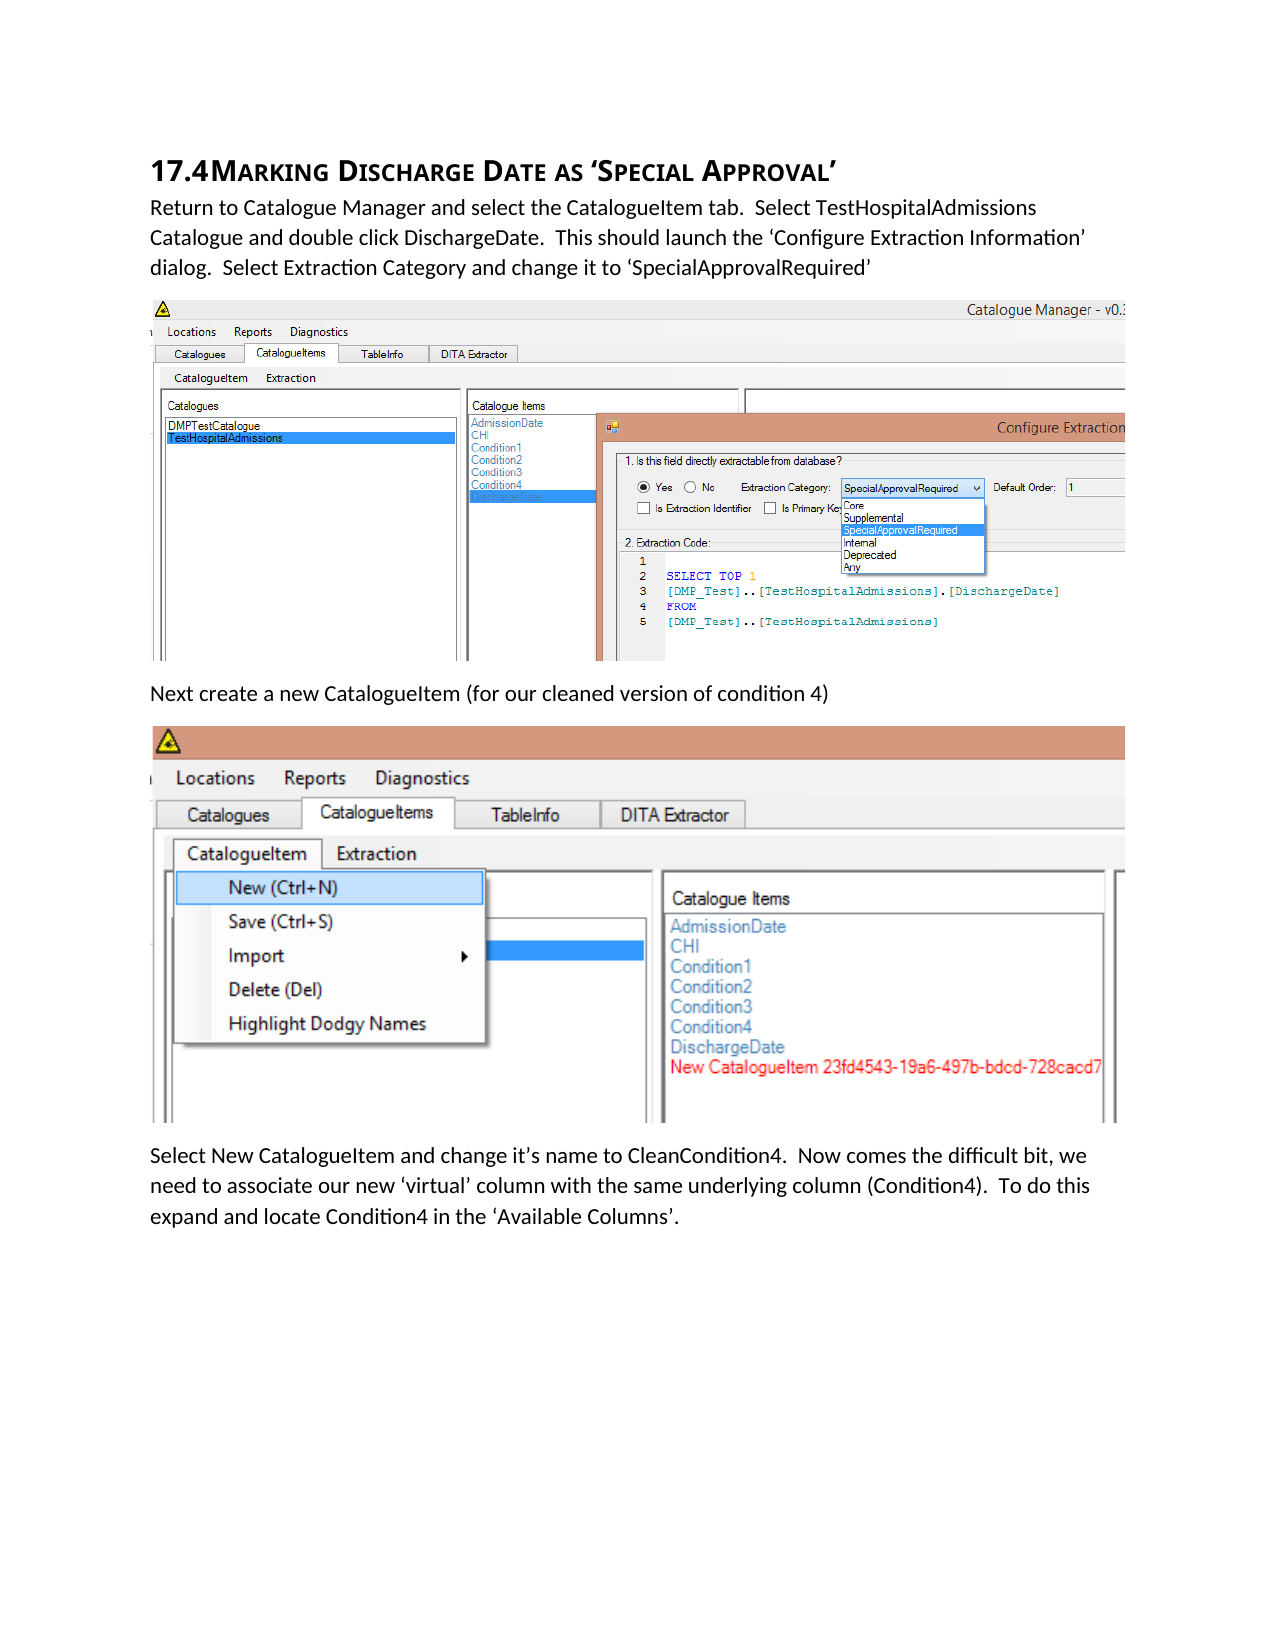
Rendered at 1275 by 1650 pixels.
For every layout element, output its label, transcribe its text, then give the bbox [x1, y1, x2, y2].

subtitle Marking Discharge Date as ‘Special Approval’ [150, 150, 1125, 190]
picture [150, 300, 1125, 661]
text Return to Catalogue Manager and select the CatalogueItem tab. Select TestHospitalAdmissions Catalogue and double click DischargeDate. This should launch the ‘Configure Extraction Information’ dialog. Select Extraction Category and change it to ‘SpecialApprovalRequired’ [150, 193, 1125, 281]
text Next create a new CatalogueItem (for our cleaned version of condition 4) [150, 679, 1125, 707]
text Select New CatalogueItem and change it’s name to CleanCondition4. Now comes the difficult bit, we need to associate our new ‘virtual’ column with the same underlying column (Condition4). To do this expand and locate Condition4 in the ‘Available Columns’. [150, 1141, 1125, 1230]
picture [150, 726, 1125, 1123]
